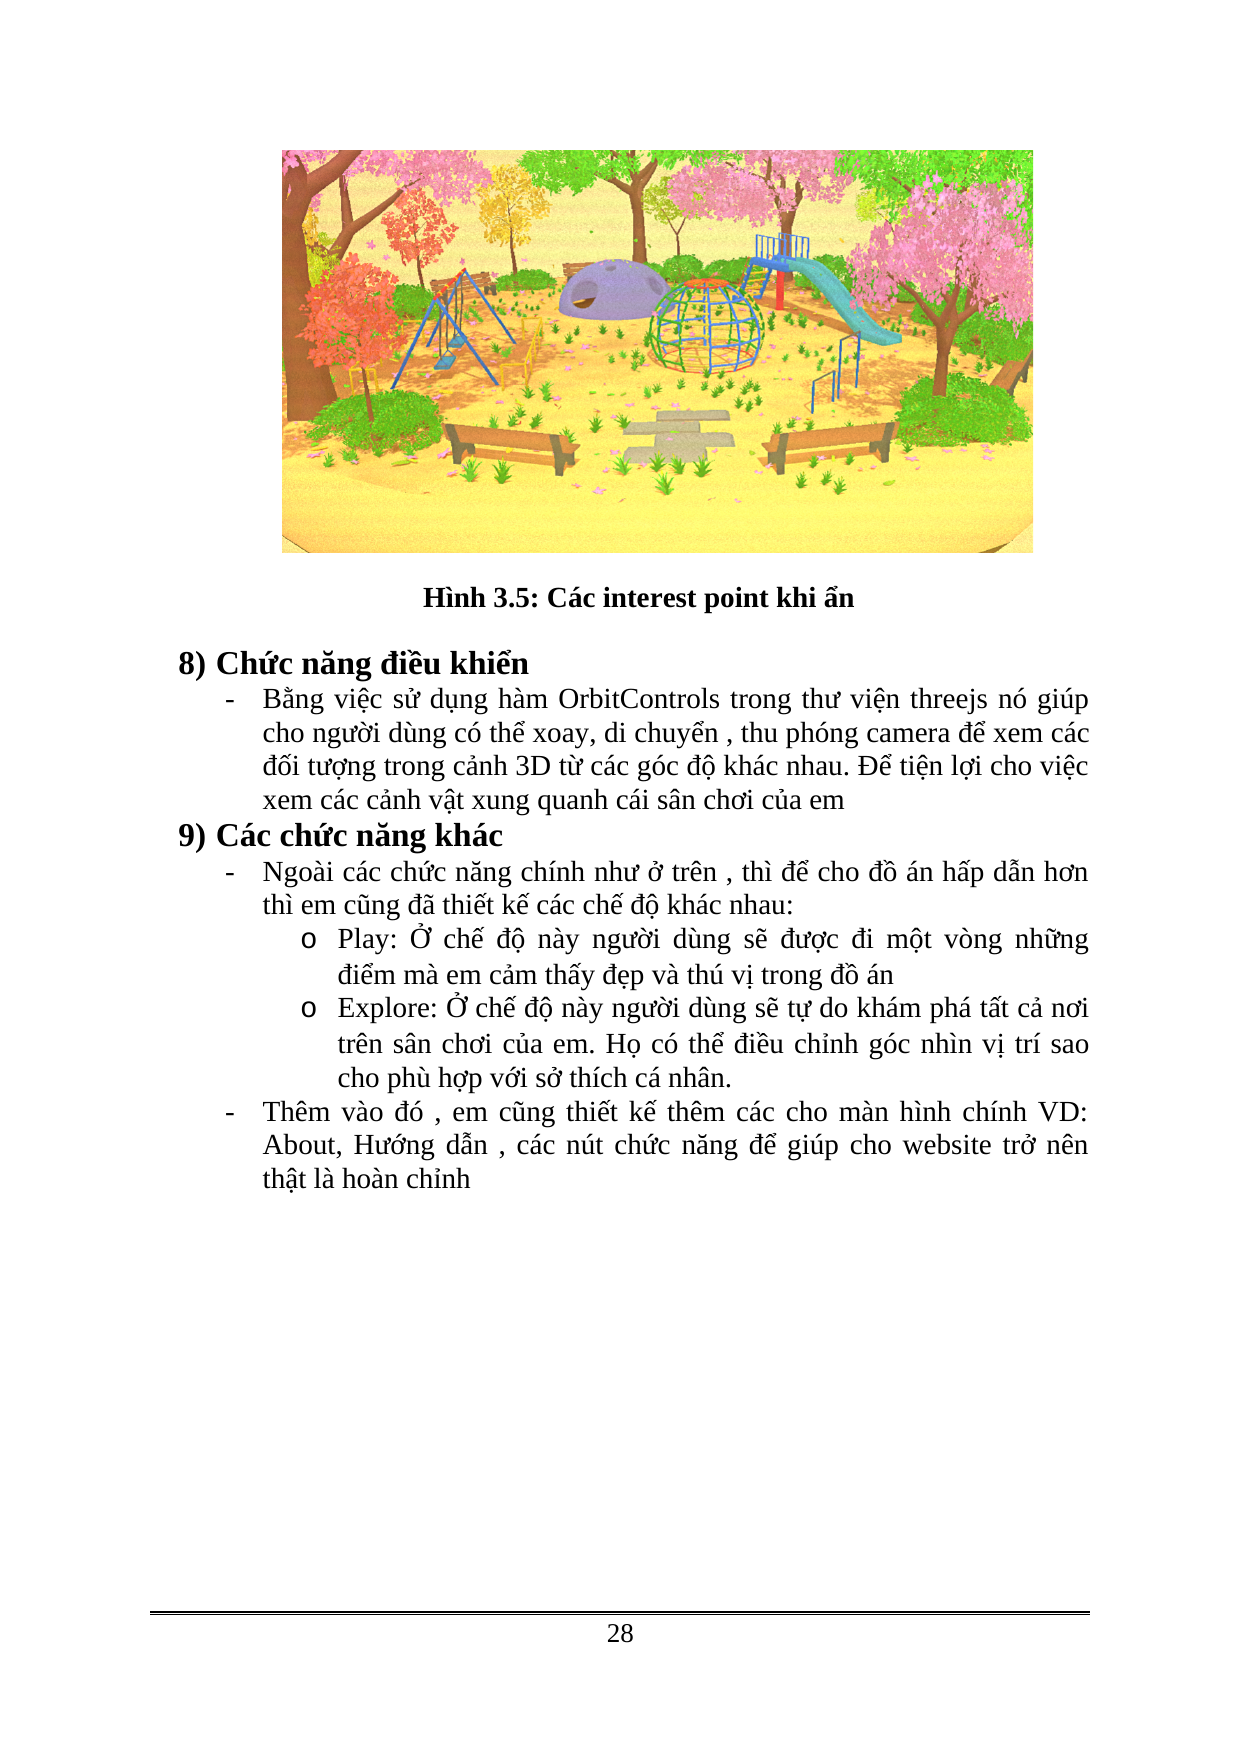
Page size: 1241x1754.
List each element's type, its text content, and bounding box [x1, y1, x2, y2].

list Thêm vào đó , em cũng thiết kế thêm các cho màn hình chính VD: About, Hướng dẫn , các nút chức năng để giúp cho website trở nên thật là hoàn chỉnh [225, 1094, 1090, 1194]
picture [282, 150, 1034, 553]
list Bằng việc sử dụng hàm OrbitControls trong thư viện threejs nó giúp cho người dùng có thể xoay, di chuyển , thu phóng camera để xem các đối tượng trong cảnh 3D từ các góc độ khác nhau. Để tiện lợi cho việc xem các cảnh vật xung quanh cái sân chơi của em [225, 681, 1090, 816]
list Ngoài các chức năng chính như ở trên , thì để cho đồ án hấp dẫn hơn thì em cũng đã thiết kế các chế độ khác nhau: [225, 854, 1090, 921]
list Chức năng điều khiển [178, 643, 1090, 681]
list Play: Ở chế độ này người dùng sẽ được đi một vòng những điểm mà em cảm thấy đẹp và thú vị trong đồ án [300, 921, 1090, 991]
list Explore: Ở chế độ này người dùng sẽ tự do khám phá tất cả nơi trên sân chơi của em. Họ có thể điều chỉnh góc nhìn vị trí sao cho phù hợp với sở thích cá nhân. [300, 991, 1090, 1094]
subtitle Hình 3.5: Các interest point khi ẩn [187, 580, 1090, 614]
list Các chức năng khác [178, 816, 1090, 854]
